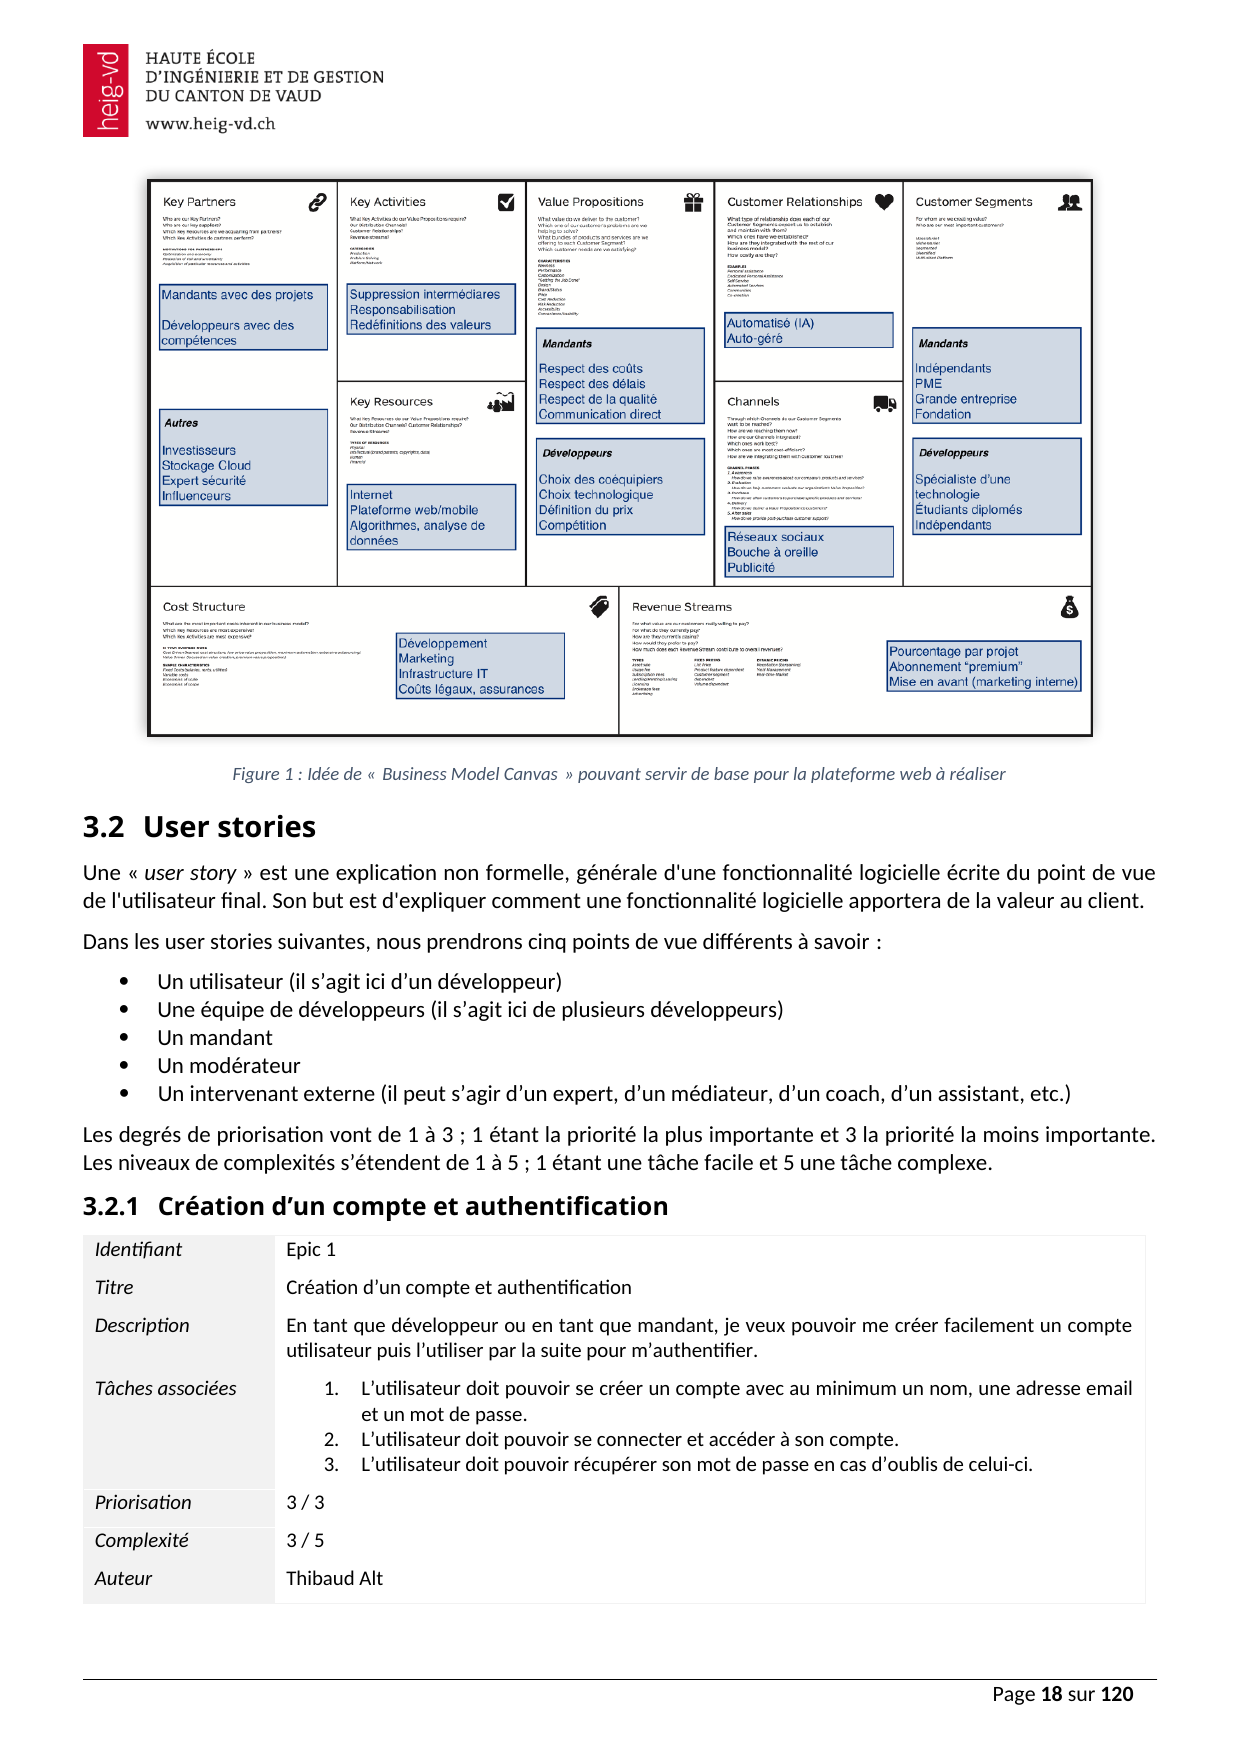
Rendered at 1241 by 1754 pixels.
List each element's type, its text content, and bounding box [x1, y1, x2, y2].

text Dans les user stories suivantes, nous prendrons cinq points de vue différents à savoir : [83, 927, 1157, 955]
table_header Identifiant [84, 1236, 275, 1274]
table_cell En tant que développeur ou en tant que mandant, je veux pouvoir me créer facilement un compte utilisateur puis l’utiliser par la suite pour m’authentifier. [275, 1312, 1145, 1375]
subtitle Création d’un compte et authentification [83, 1189, 1157, 1223]
picture [83, 44, 384, 137]
table_cell 3 / 3 [275, 1490, 1145, 1527]
text Une « user story » est une explication non formelle, générale d'une fonctionnalité logicielle écrite du point de vue de l'utilisateur final. Son but est d'expliquer comment une fonctionnalité logicielle apportera de la valeur au client. [83, 858, 1157, 914]
table_cell Titre [84, 1274, 275, 1312]
list Un mandant [120, 1023, 1157, 1052]
list Un utilisateur (il s’agit ici d’un développeur) [120, 967, 1157, 996]
table_cell L’utilisateur doit pouvoir se créer un compte avec au minimum un nom, une adresse email et un mot de passe. L’utilisateur doit pouvoir se connecter et accéder à son compte. L’utilisateur doit pouvoir récupérer son mot de passe en cas d’oublis de celui-ci. [275, 1375, 1145, 1489]
subtitle User stories [83, 806, 1157, 846]
text Les degrés de priorisation vont de 1 à 3 ; 1 étant la priorité la plus importante et 3 la priorité la moins importante. Les niveaux de complexités s’étendent de 1 à 5 ; 1 étant une tâche facile et 5 une tâche complexe. [83, 1120, 1157, 1176]
table_cell Auteur [84, 1565, 275, 1603]
table_cell 3 / 5 [275, 1528, 1145, 1565]
table_cell Complexité [84, 1528, 275, 1565]
list Un modérateur [120, 1052, 1157, 1079]
table_cell Description [84, 1312, 275, 1375]
table_cell Priorisation [84, 1490, 275, 1527]
picture [147, 179, 1093, 737]
table_cell Tâches associées [84, 1375, 275, 1489]
table_header Epic 1 [275, 1236, 1145, 1274]
list Une équipe de développeurs (il s’agit ici de plusieurs développeurs) [120, 996, 1157, 1023]
table_cell Thibaud Alt [275, 1565, 1145, 1603]
list Un intervenant externe (il peut s’agir d’un expert, d’un médiateur, d’un coach, d’un assistant, etc.) [120, 1079, 1157, 1108]
table_cell Création d’un compte et authentification [275, 1274, 1145, 1312]
